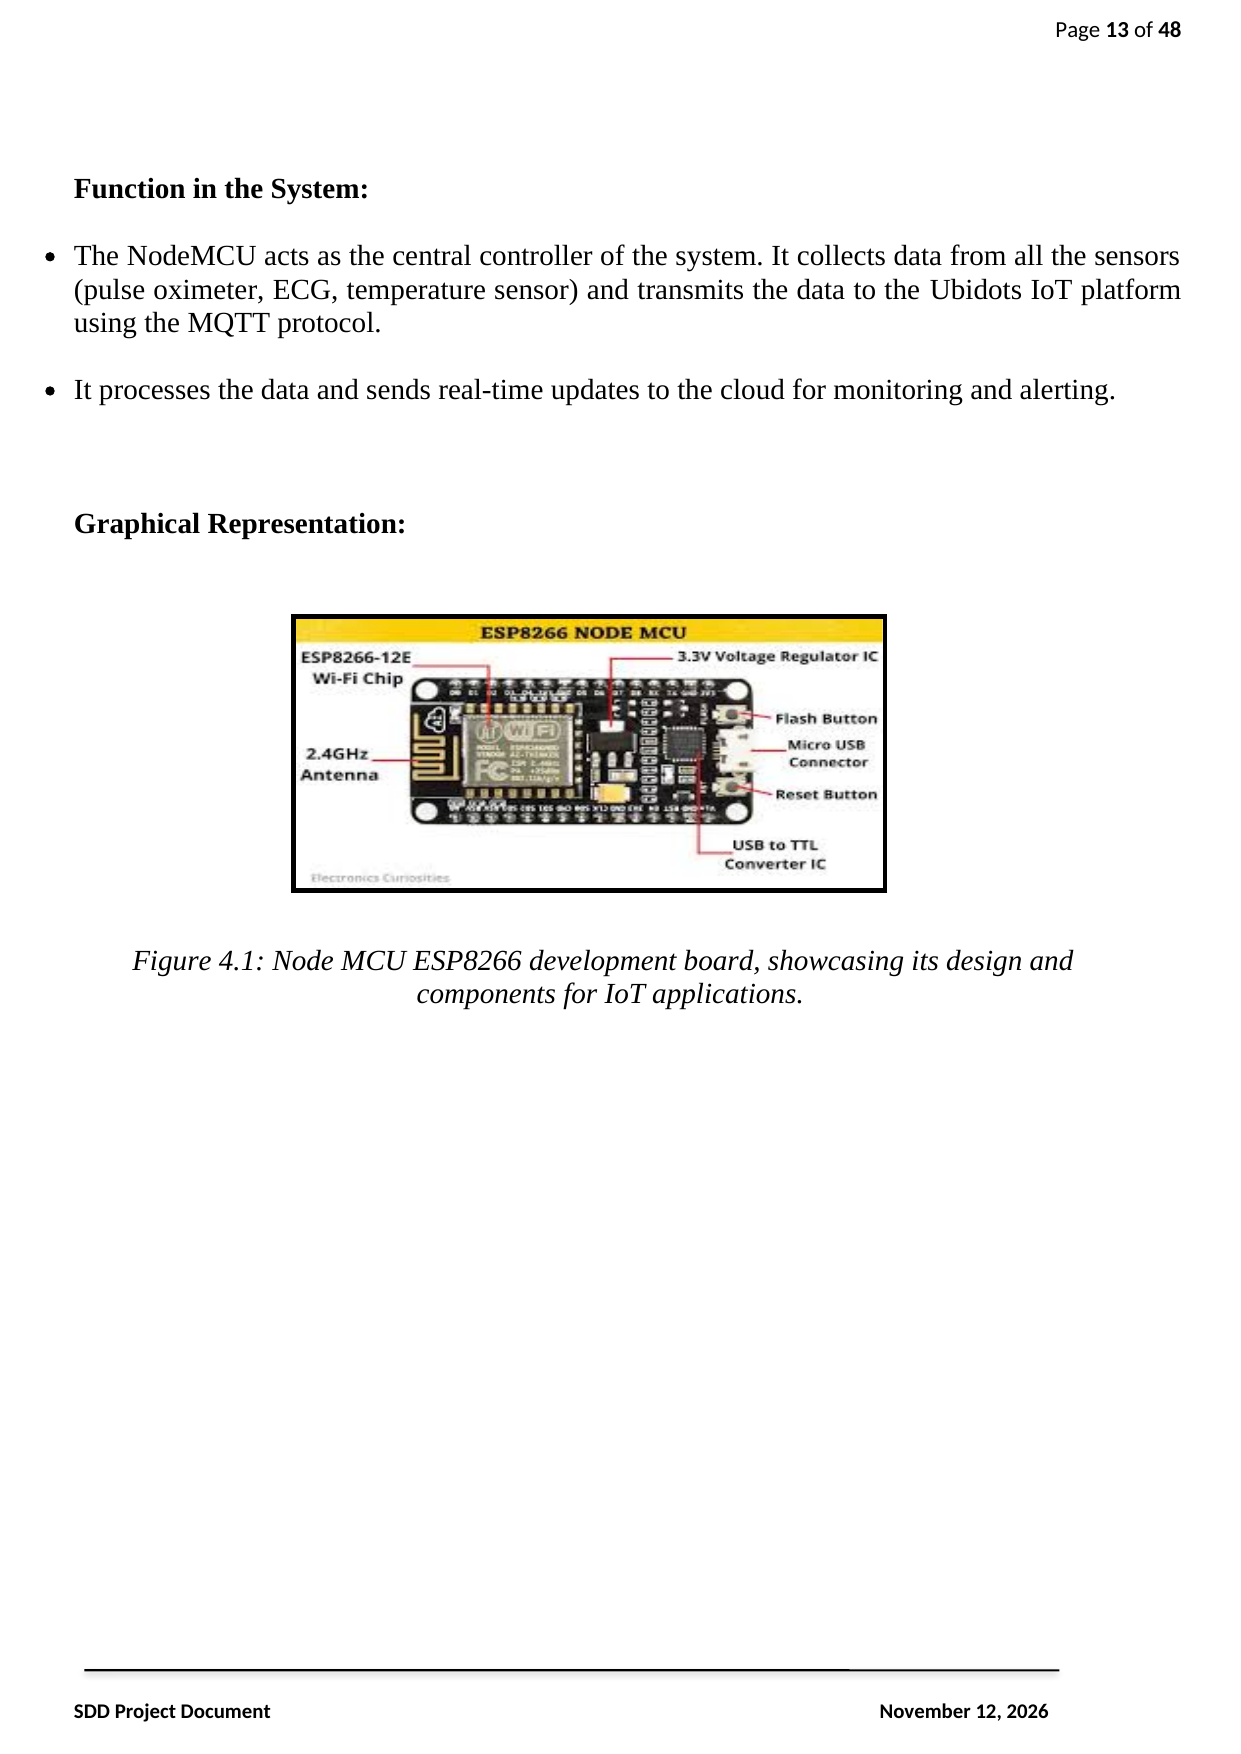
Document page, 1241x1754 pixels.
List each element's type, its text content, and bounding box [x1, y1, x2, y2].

text Figure 4.1: Node MCU ESP8266 development board, showcasing its design and [74, 943, 1181, 976]
text Graphical Representation: [74, 507, 1181, 540]
list It processes the data and sends real-time updates to the cloud for monitoring and alerting. [46, 372, 1181, 406]
list The NodeMCU acts as the central controller of the system. It collects data from all the sensors (pulse oximeter, ECG, temperature sensor) and transmits the data to the Ubidots IoT platform using the MQTT protocol. [46, 238, 1181, 339]
text components for IoT applications. [74, 976, 1181, 1010]
picture [296, 619, 883, 888]
text Function in the System: [74, 171, 1181, 205]
